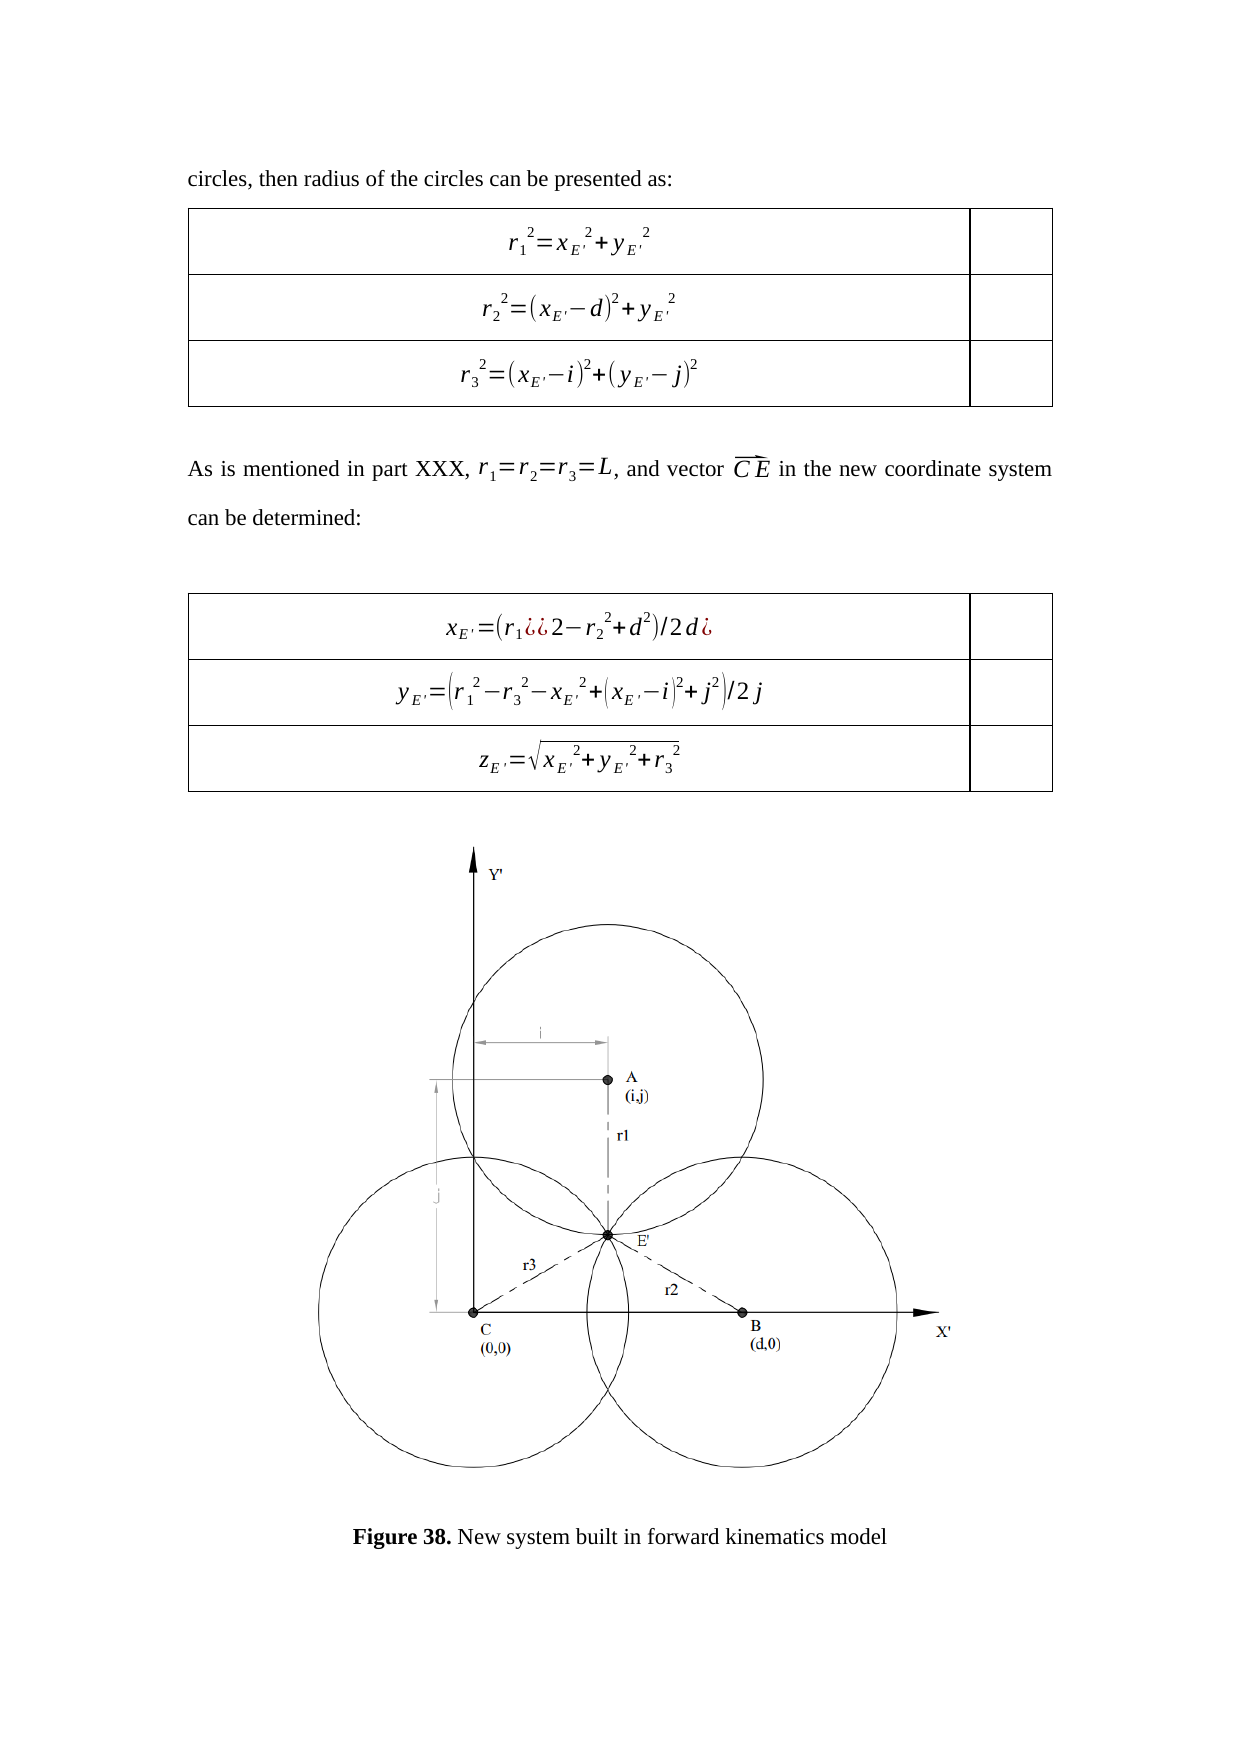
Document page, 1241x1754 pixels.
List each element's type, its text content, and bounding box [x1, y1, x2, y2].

table_header [189, 594, 969, 658]
table_cell [189, 660, 969, 724]
table_cell [971, 341, 1052, 406]
table_header [971, 594, 1052, 658]
table_cell [189, 275, 969, 340]
table_cell [971, 660, 1052, 724]
table_cell [971, 275, 1052, 340]
text As is mentioned in part XXX, , and vector in the new coordinate system can be determined: [187, 452, 1053, 534]
table_cell [189, 341, 969, 406]
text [187, 162, 1053, 194]
table_header [971, 209, 1052, 274]
table_cell [189, 726, 969, 791]
table_header [189, 209, 969, 274]
text Figure 38. New system built in forward kinematics model [187, 1520, 1053, 1552]
picture [265, 837, 975, 1490]
table_cell [971, 726, 1052, 791]
